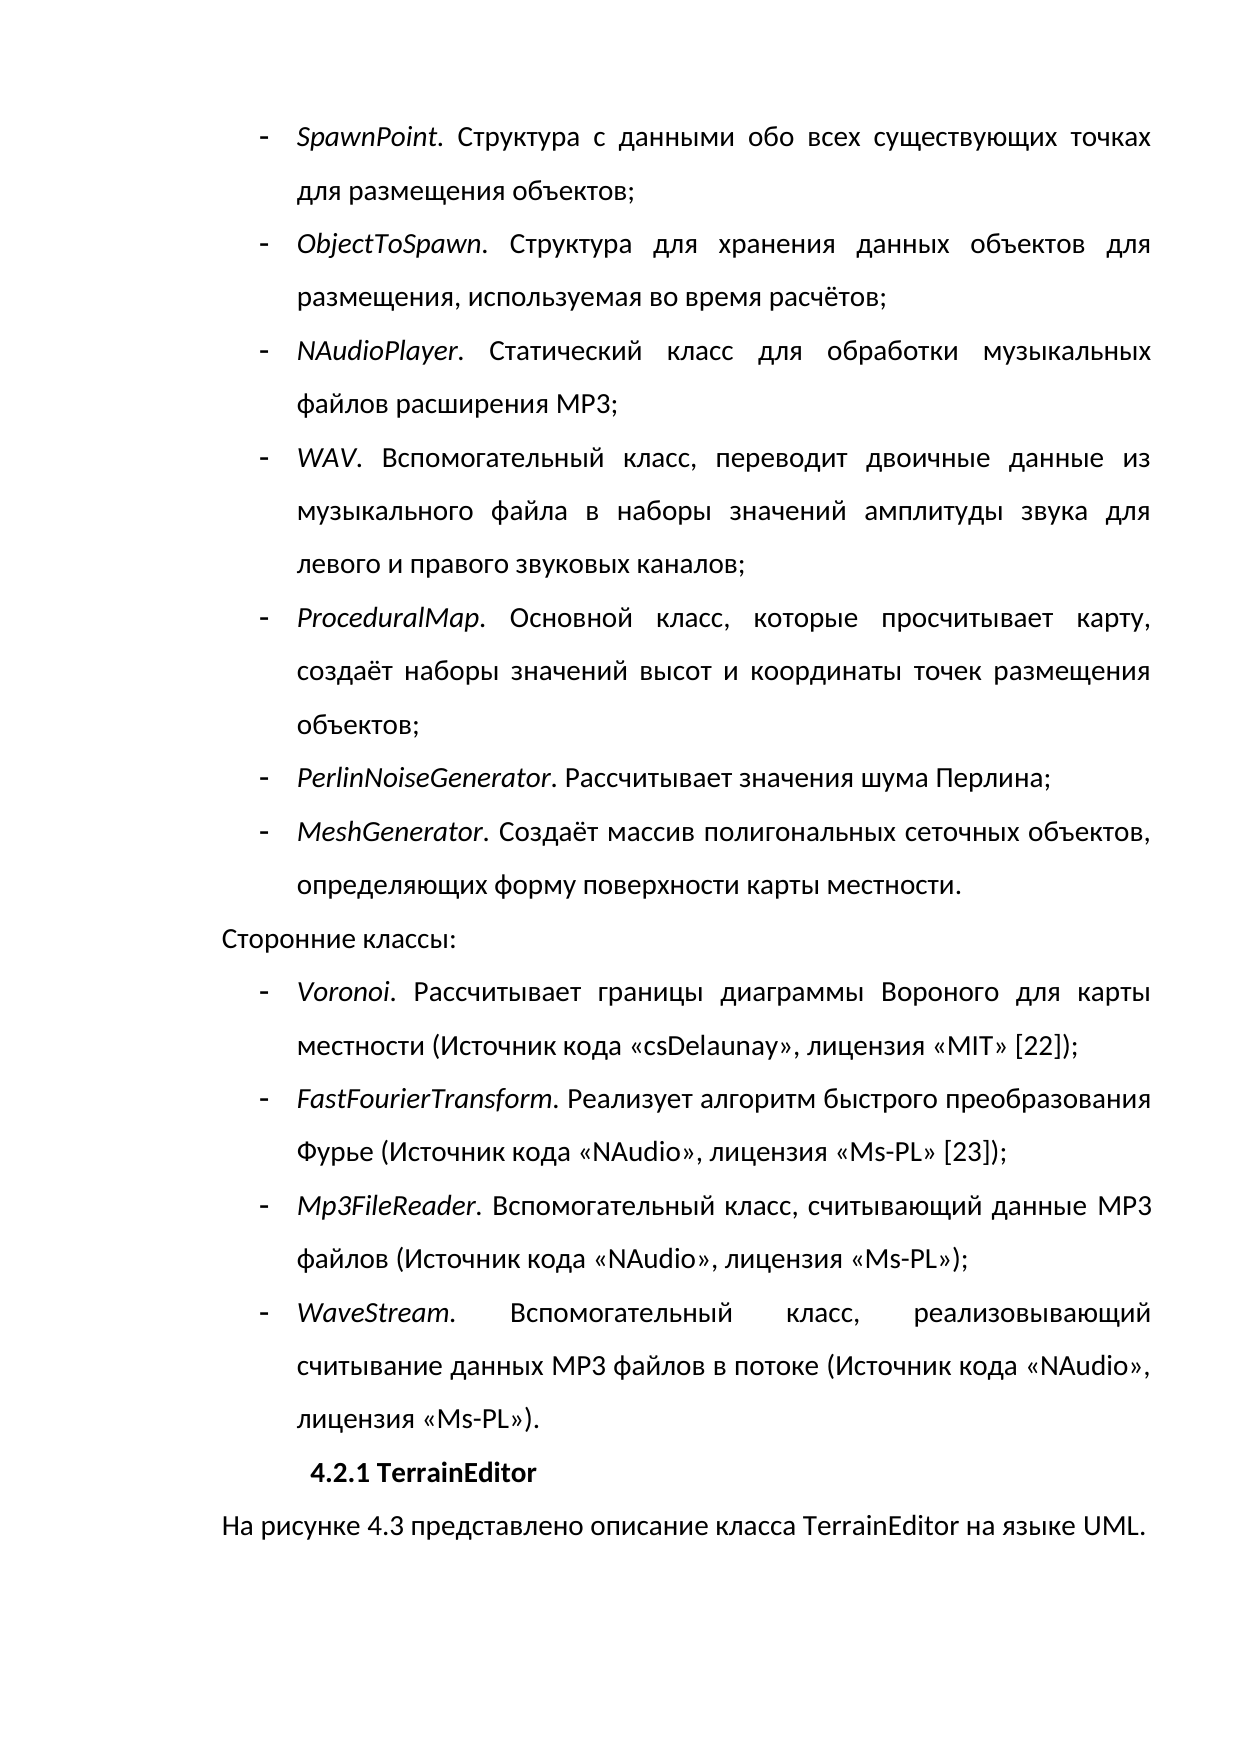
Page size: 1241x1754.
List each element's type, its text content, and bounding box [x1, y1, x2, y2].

text 4.2.1 TerrainEditor [177, 1454, 1152, 1490]
list Mp3FileReader. Вспомогательный класс, считывающий данные MP3 файлов (Источник кода «NAudio», лицензия «Ms-PL»); [259, 1187, 1152, 1276]
list Voronoi. Рассчитывает границы диаграммы Вороного для карты местности (Источник кода «csDelaunay», лицензия «MIT» [22]); [259, 973, 1152, 1062]
text На рисунке 4.3 представлено описание класса TerrainEditor на языке UML. [177, 1507, 1152, 1543]
list NAudioPlayer. Статический класс для обработки музыкальных файлов расширения MP3; [259, 332, 1152, 421]
list WaveStream. Вспомогательный класс, реализовывающий считывание данных MP3 файлов в потоке (Источник кода «NAudio», лицензия «Ms-PL»). [259, 1294, 1152, 1436]
list PerlinNoiseGenerator. Рассчитывает значения шума Перлина; [259, 759, 1152, 795]
text Сторонние классы: [177, 920, 1152, 955]
list ProceduralMap. Основной класс, которые просчитывает карту, создаёт наборы значений высот и координаты точек размещения объектов; [259, 599, 1152, 742]
list SpawnPoint. Структура с данными обо всех существующих точках для размещения объектов; [259, 118, 1152, 207]
list ObjectToSpawn. Структура для хранения данных объектов для размещения, используемая во время расчётов; [259, 225, 1152, 314]
list MeshGenerator. Создаёт массив полигональных сеточных объектов, определяющих форму поверхности карты местности. [259, 813, 1152, 902]
list WAV. Вспомогательный класс, переводит двоичные данные из музыкального файла в наборы значений амплитуды звука для левого и правого звуковых каналов; [259, 439, 1152, 581]
list FastFourierTransform. Реализует алгоритм быстрого преобразования Фурье (Источник кода «NAudio», лицензия «Ms-PL» [23]); [259, 1080, 1152, 1169]
